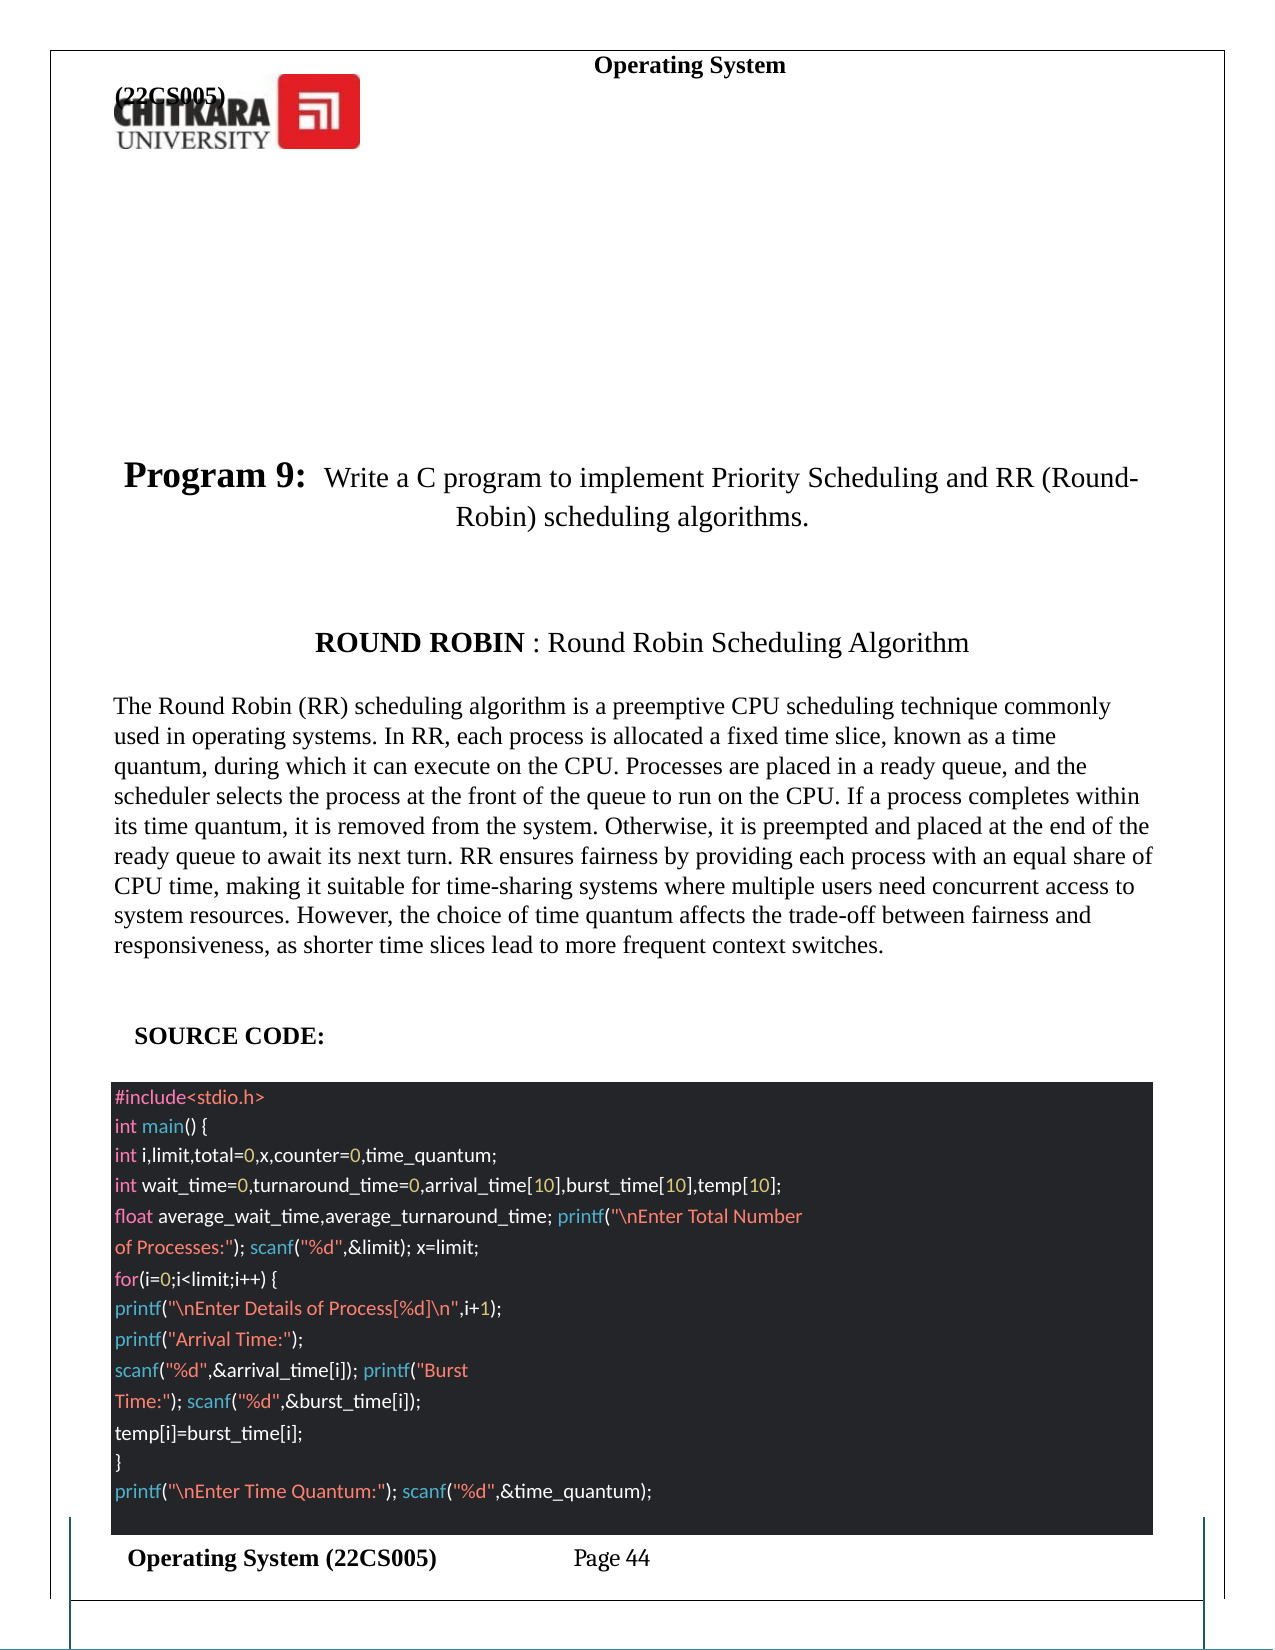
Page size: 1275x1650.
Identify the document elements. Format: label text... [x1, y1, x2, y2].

picture [114, 74, 360, 149]
text The Round Robin (RR) scheduling algorithm is a preemptive CPU scheduling technique commonly used in operating systems. In RR, each process is allocated a fixed time slice, known as a time quantum, during which it can execute on the CPU. Processes are placed in a ready queue, and the scheduler selects the process at the front of the queue to run on the CPU. If a process completes within its time quantum, it is removed from the system. Otherwise, it is preempted and placed at the end of the ready queue to await its next turn. RR ensures fairness by providing each process with an equal share of CPU time, making it suitable for time-sharing systems where multiple users need concurrent access to system resources. However, the choice of time quantum affects the trade-off between fairness and responsiveness, as shorter time slices lead to more frequent context switches. [113, 691, 1156, 959]
text Program 9: Write a C program to implement Priority Scheduling and RR (Round- [123, 453, 1156, 496]
text Robin) scheduling algorithms. [114, 499, 1150, 533]
text SOURCE CODE: [134, 1021, 1156, 1049]
text ROUND ROBIN : Round Robin Scheduling Algorithm [129, 626, 1156, 659]
